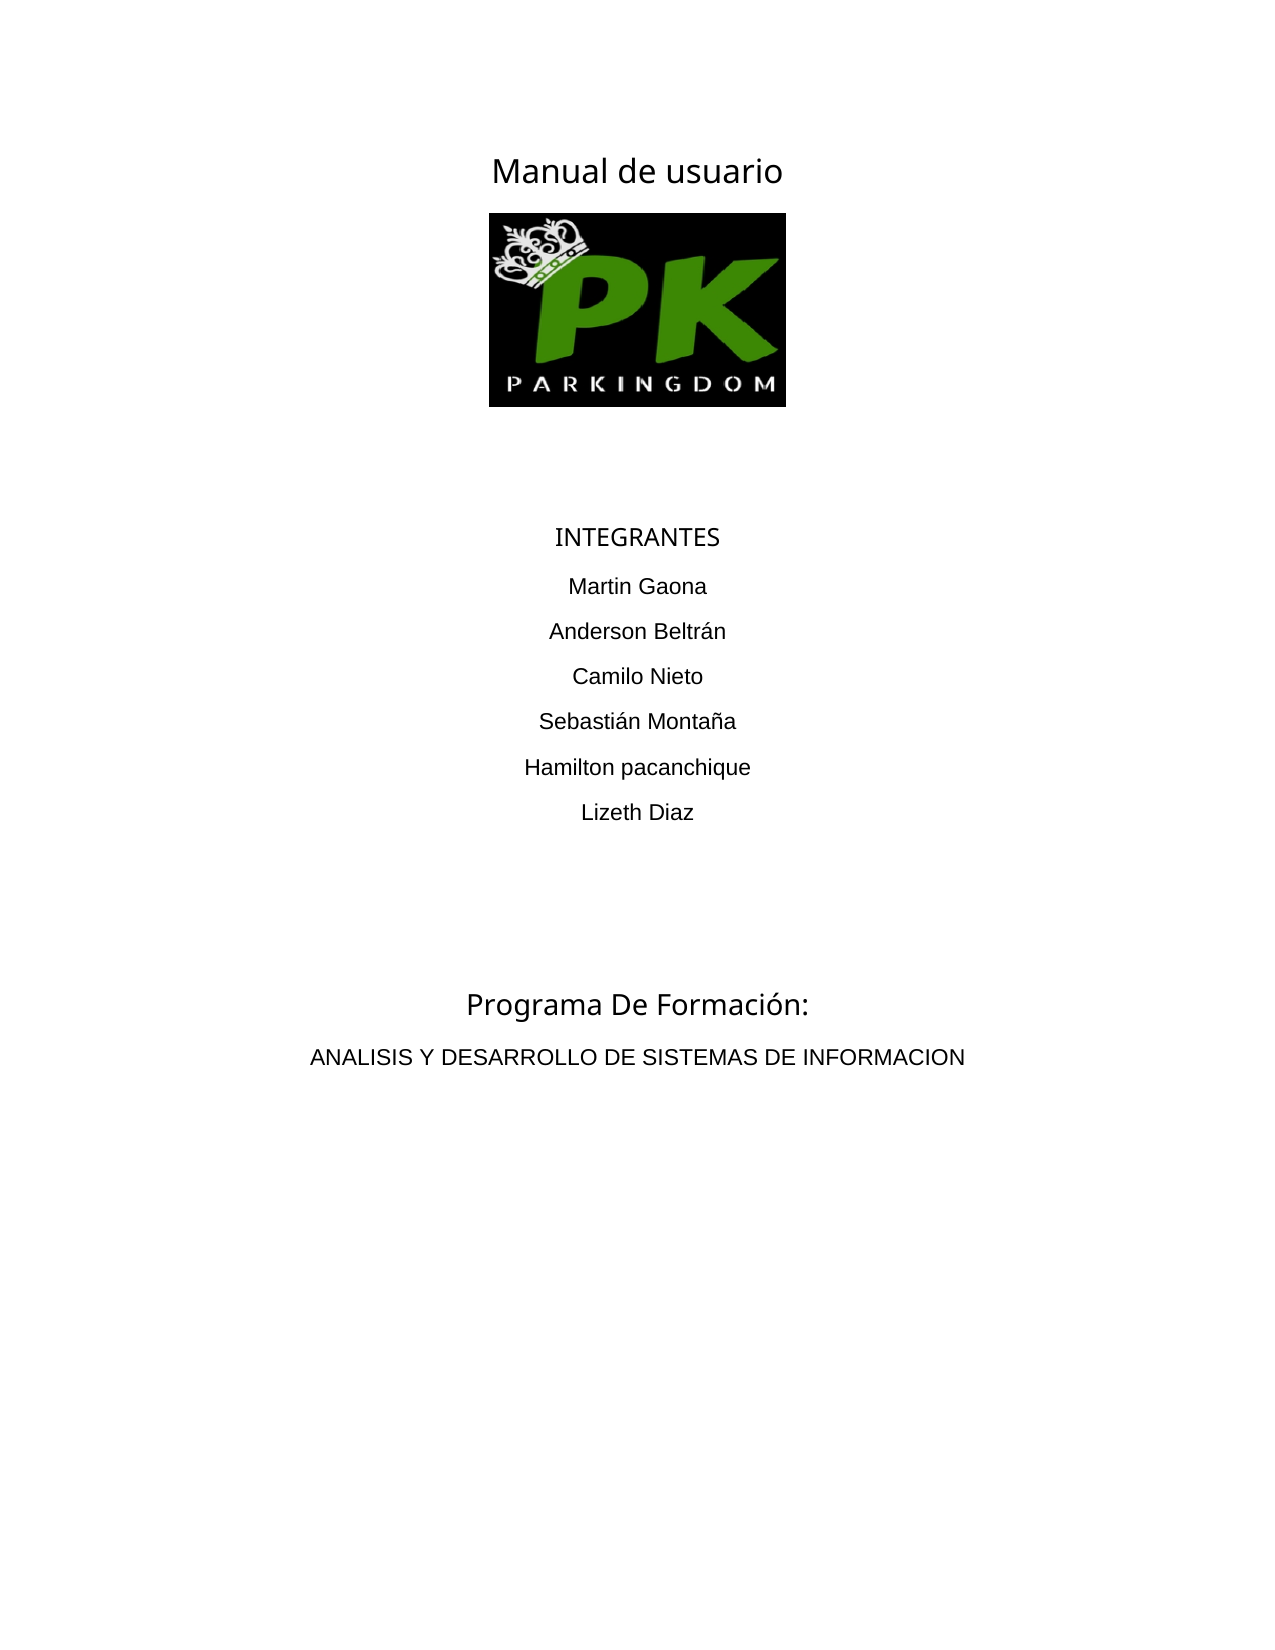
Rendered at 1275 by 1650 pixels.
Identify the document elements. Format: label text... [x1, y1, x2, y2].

text Manual de usuario [177, 148, 1098, 193]
text Camilo Nieto [177, 663, 1098, 689]
picture [489, 213, 786, 407]
text Hamilton pacanchique [177, 753, 1098, 780]
text Martin Gaona [177, 573, 1098, 599]
text Sebastián Montaña [177, 708, 1098, 735]
text Lizeth Diaz [177, 798, 1098, 825]
text Anderson Beltrán [177, 618, 1098, 644]
text ANALISIS Y DESARROLLO DE SISTEMAS DE INFORMACION [177, 1044, 1098, 1070]
text INTEGRANTES [177, 519, 1098, 554]
text Programa De Formación: [177, 984, 1098, 1024]
